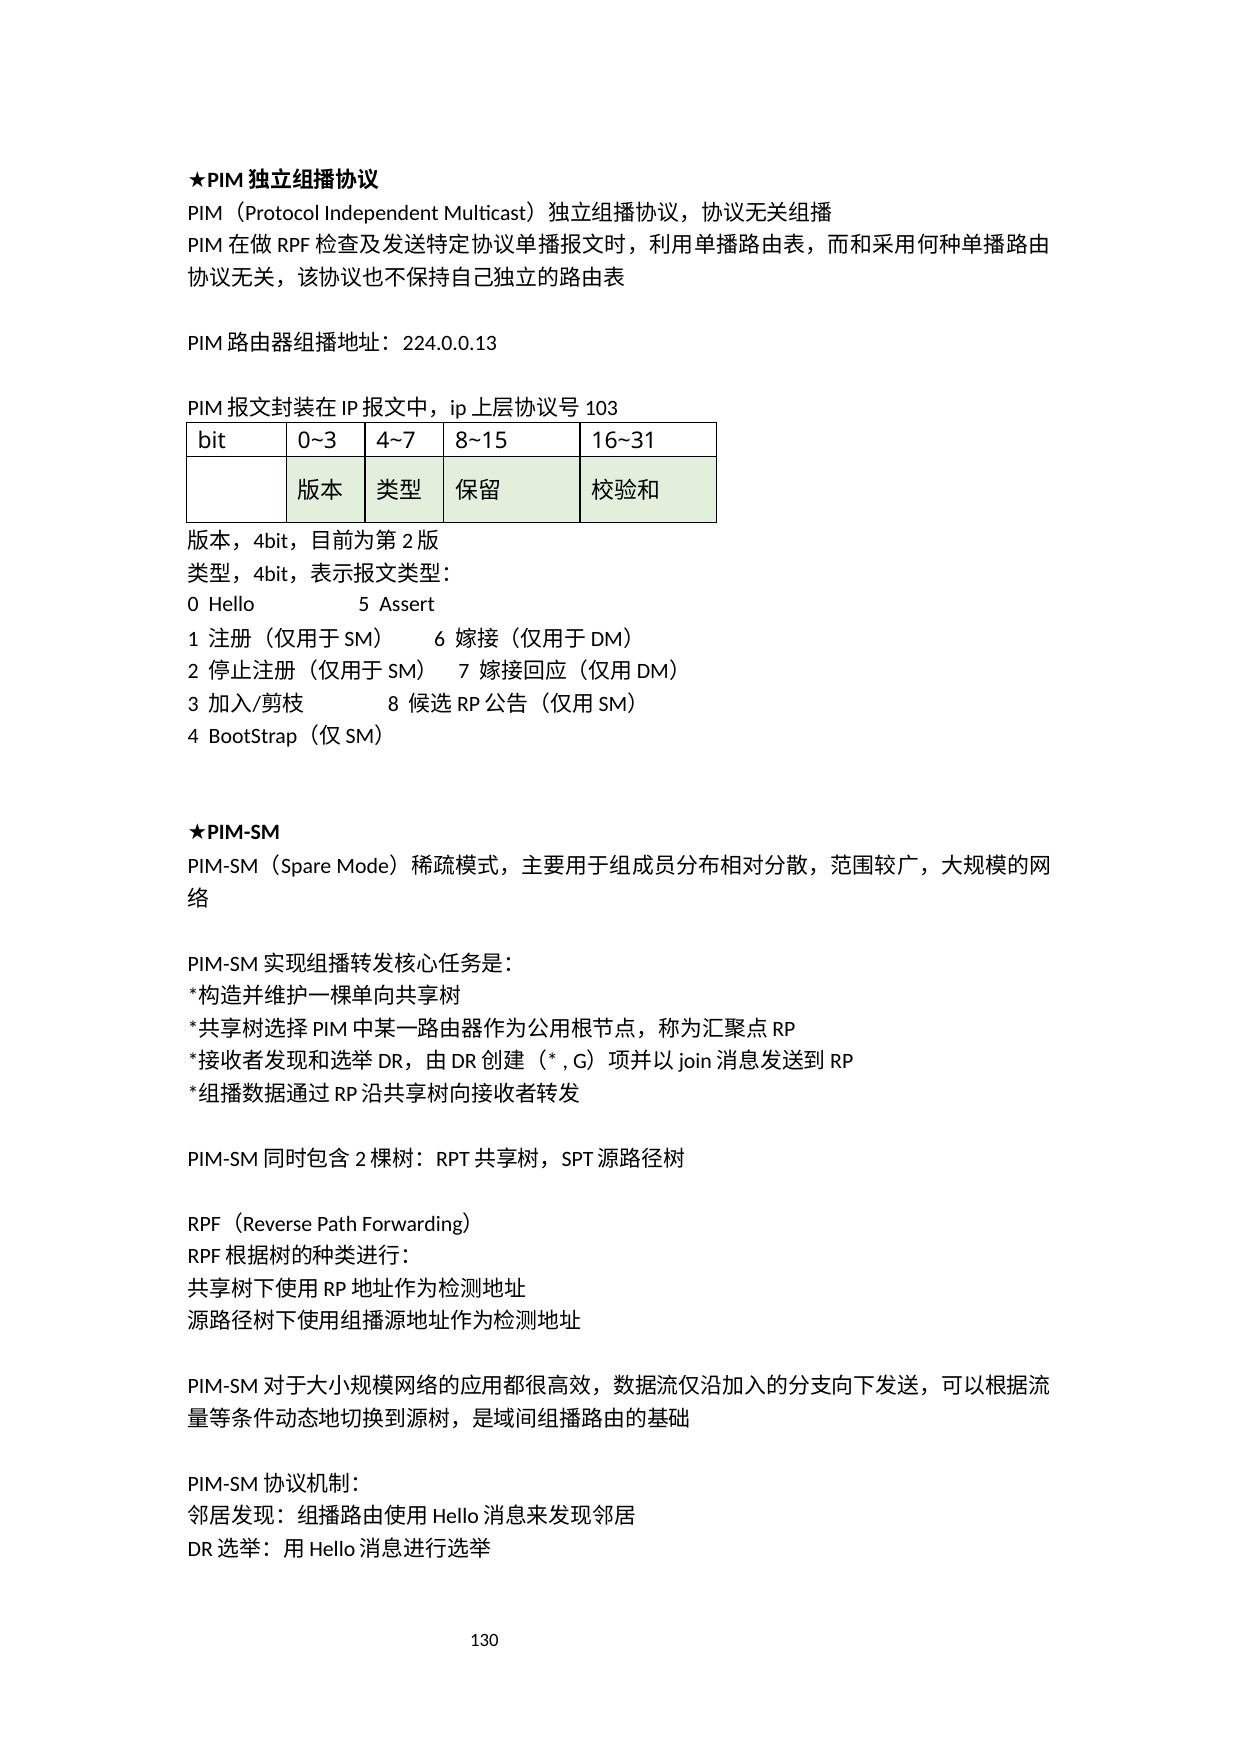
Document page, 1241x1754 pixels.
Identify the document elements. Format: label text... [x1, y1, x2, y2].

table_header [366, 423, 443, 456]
text DR选举：用Hello消息进行选举 [187, 1530, 1053, 1563]
text 类型，4bit，表示报文类型： [187, 555, 1053, 588]
text 源路径树下使用组播源地址作为检测地址 [187, 1303, 1053, 1335]
text 2 停止注册（仅用于SM） 7 嫁接回应（仅用DM） [187, 653, 1053, 685]
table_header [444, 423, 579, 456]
text ★PIM独立组播协议 [187, 162, 1053, 194]
text 3 加入/剪枝 8 候选RP公告（仅用SM） [187, 685, 1053, 718]
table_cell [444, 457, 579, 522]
text *构造并维护一棵单向共享树 [187, 978, 1053, 1010]
text *组播数据通过RP沿共享树向接收者转发 [187, 1075, 1053, 1108]
text PIM-SM同时包含2棵树：RPT共享树，SPT源路径树 [187, 1140, 1053, 1173]
text PIM-SM协议机制： [187, 1465, 1053, 1498]
text 0 Hello 5 Assert [187, 588, 1053, 620]
text 1 注册（仅用于SM） 6 嫁接（仅用于DM） [187, 620, 1053, 653]
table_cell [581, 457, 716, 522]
text ★PIM-SM [187, 815, 1053, 848]
text RPF根据树的种类进行： [187, 1238, 1053, 1270]
text PIM报文封装在IP报文中，ip上层协议号103 [187, 389, 1053, 422]
text 4 BootStrap（仅SM） [187, 718, 1053, 750]
text PIM路由器组播地址：224.0.0.13 [187, 324, 1053, 357]
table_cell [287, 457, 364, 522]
text 邻居发现：组播路由使用Hello消息来发现邻居 [187, 1498, 1053, 1530]
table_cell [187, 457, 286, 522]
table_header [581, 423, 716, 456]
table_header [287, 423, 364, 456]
text 共享树下使用RP地址作为检测地址 [187, 1270, 1053, 1303]
text *共享树选择PIM中某一路由器作为公用根节点，称为汇聚点RP [187, 1010, 1053, 1043]
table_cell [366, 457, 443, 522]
text PIM-SM对于大小规模网络的应用都很高效，数据流仅沿加入的分支向下发送，可以根据流量等条件动态地切换到源树，是域间组播路由的基础 [187, 1368, 1053, 1433]
text PIM-SM（Spare Mode）稀疏模式，主要用于组成员分布相对分散，范围较广，大规模的网络 [187, 848, 1053, 913]
text RPF（Reverse Path Forwarding） [187, 1205, 1053, 1238]
text *接收者发现和选举DR，由DR创建（* , G）项并以join消息发送到RP [187, 1043, 1053, 1075]
text PIM-SM实现组播转发核心任务是： [187, 945, 1053, 978]
text PIM（Protocol Independent Multicast）独立组播协议，协议无关组播 [187, 194, 1053, 227]
text PIM在做RPF检查及发送特定协议单播报文时，利用单播路由表，而和采用何种单播路由协议无关，该协议也不保持自己独立的路由表 [187, 227, 1053, 292]
text 版本，4bit，目前为第2版 [187, 523, 1053, 555]
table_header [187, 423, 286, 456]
